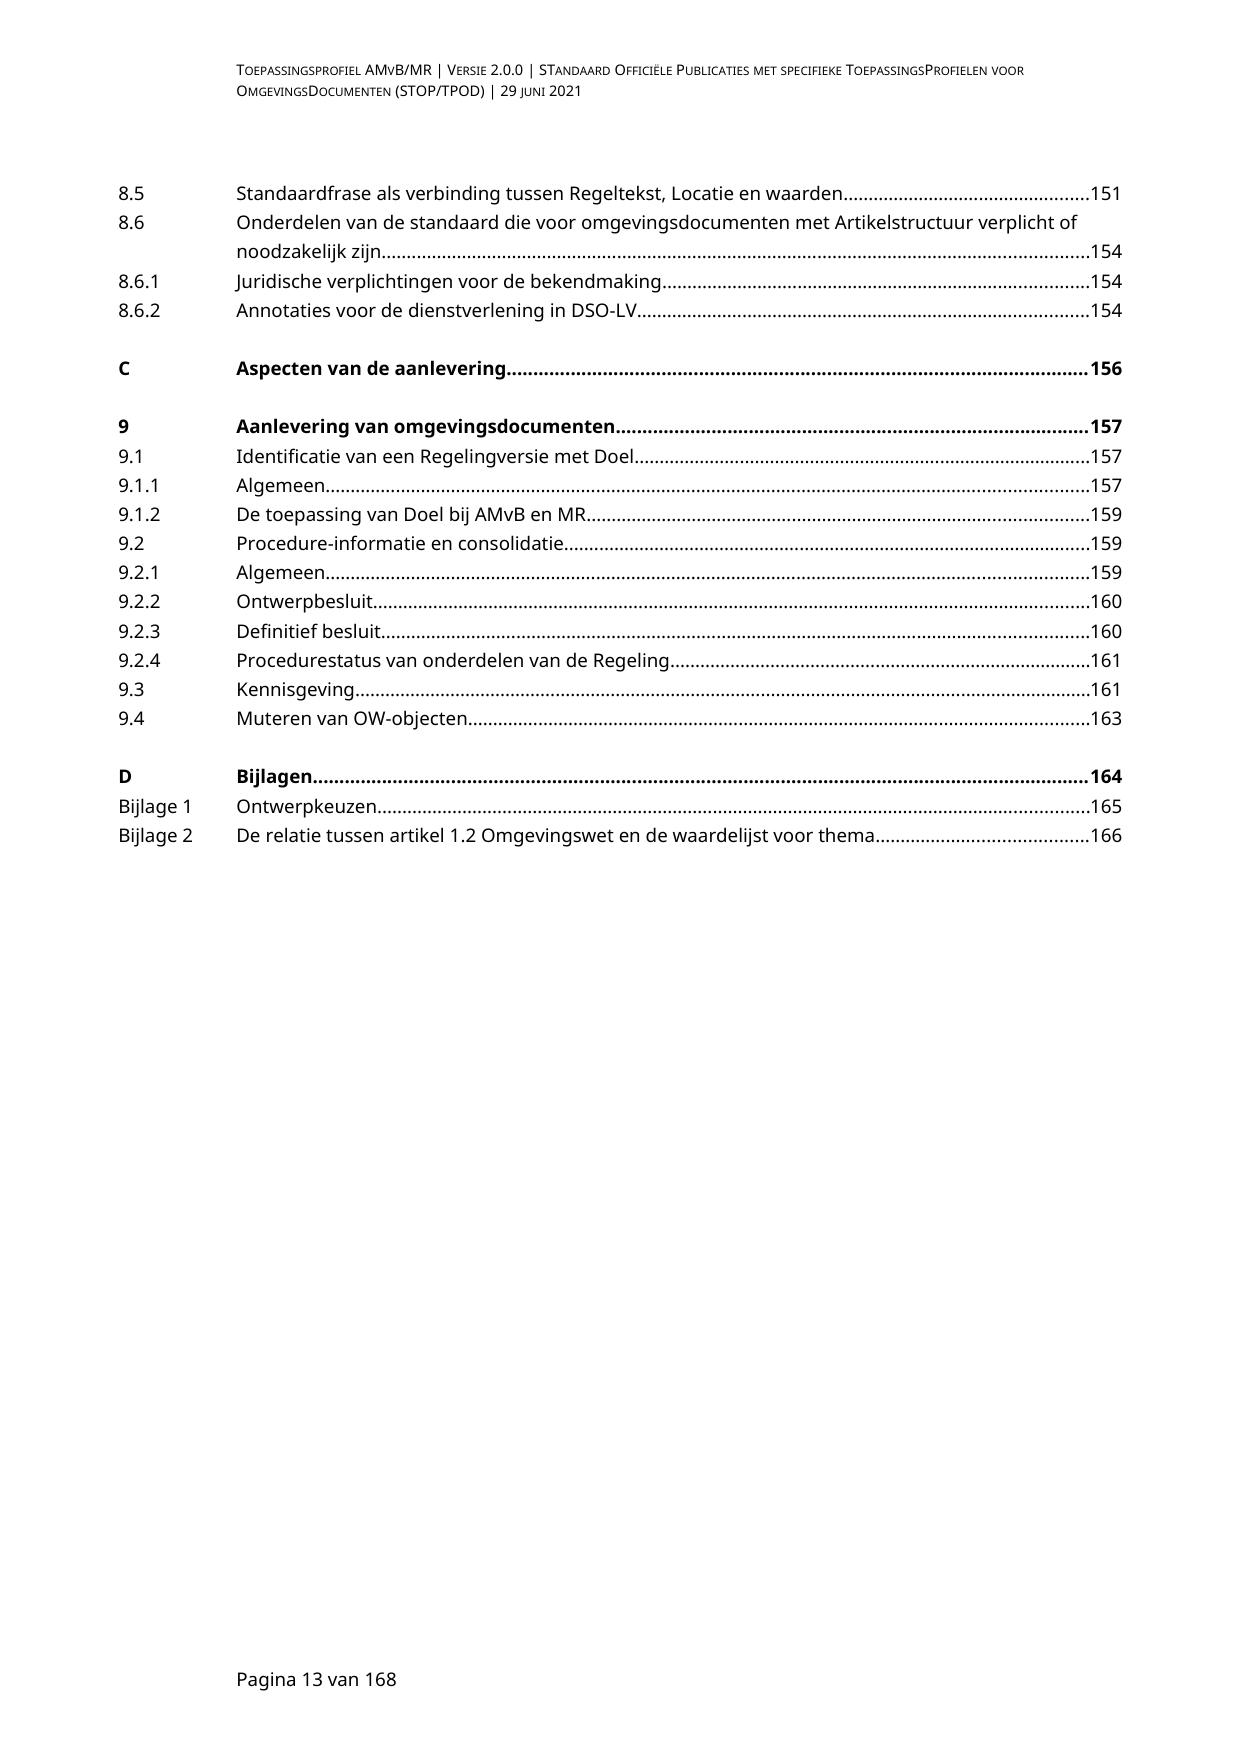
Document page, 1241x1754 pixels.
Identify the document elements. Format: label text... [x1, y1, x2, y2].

text Bijlage 1 Ontwerpkeuzen 165 [118, 790, 1122, 819]
text 9 Aanlevering van omgevingsdocumenten 157 [118, 411, 1122, 440]
text 8.6.2 Annotaties voor de dienstverlening in DSO-LV 154 [118, 294, 1122, 323]
text 9.2.2 Ontwerpbesluit 160 [118, 586, 1122, 615]
text 8.5 Standaardfrase als verbinding tussen Regeltekst, Locatie en waarden 151 [118, 177, 1122, 206]
text 9.4 Muteren van OW-objecten 163 [118, 702, 1122, 731]
text 9.3 Kennisgeving 161 [118, 673, 1122, 702]
text 9.1.2 De toepassing van Doel bij AMvB en MR 159 [118, 498, 1122, 527]
text 9.1 Identificatie van een Regelingversie met Doel 157 [118, 440, 1122, 469]
text 8.6 Onderdelen van de standaard die voor omgevingsdocumenten met Artikelstructuur verplicht of noodzakelijk zijn 154 [118, 206, 1122, 265]
text 9.2.1 Algemeen 159 [118, 556, 1122, 586]
text 9.2.4 Procedurestatus van onderdelen van de Regeling 161 [118, 644, 1122, 673]
text 9.2.3 Definitief besluit 160 [118, 615, 1122, 644]
text D Bijlagen 164 [118, 761, 1122, 790]
text Bijlage 2 De relatie tussen artikel 1.2 Omgevingswet en de waardelijst voor thema 166 [118, 819, 1122, 848]
text C Aspecten van de aanlevering 156 [118, 352, 1122, 381]
text 9.2 Procedure-informatie en consolidatie 159 [118, 527, 1122, 556]
text 9.1.1 Algemeen 157 [118, 469, 1122, 498]
text 8.6.1 Juridische verplichtingen voor de bekendmaking 154 [118, 265, 1122, 294]
